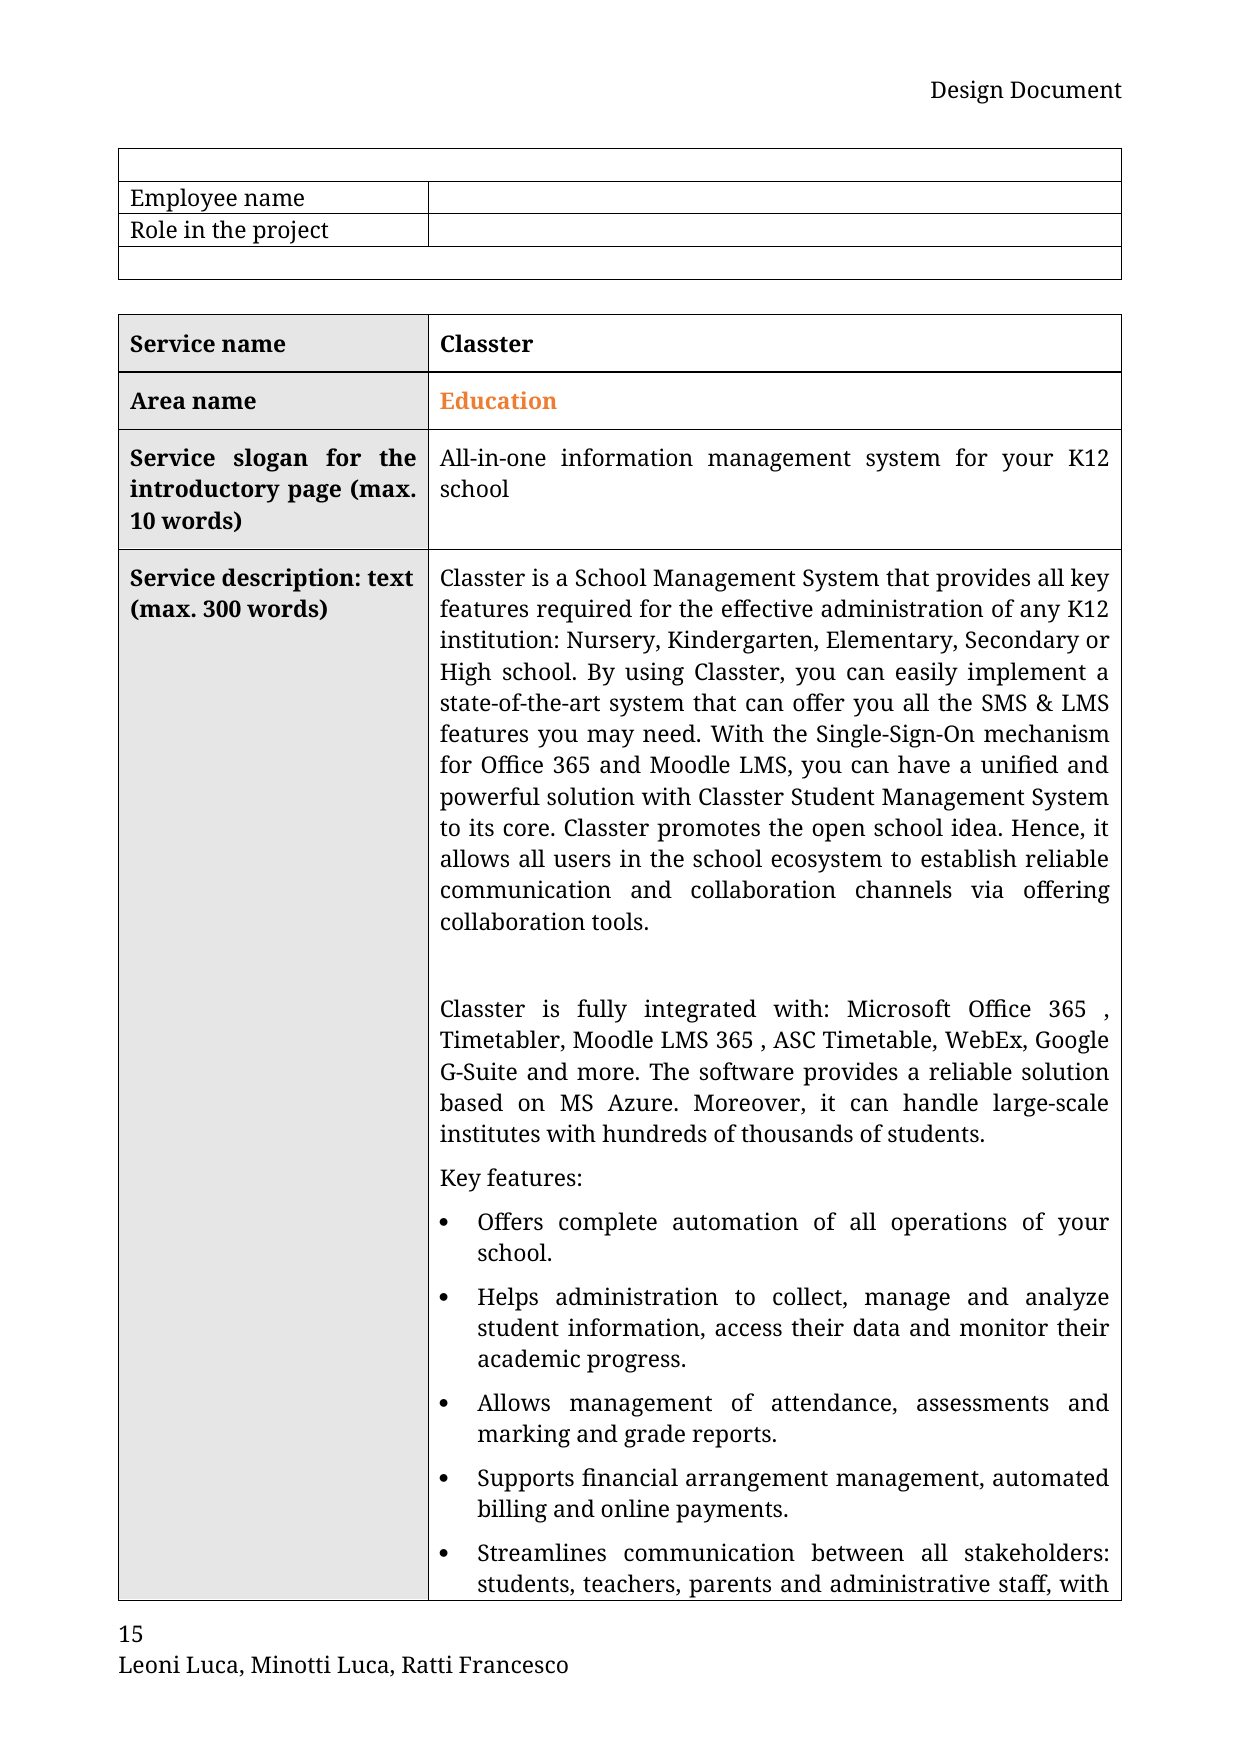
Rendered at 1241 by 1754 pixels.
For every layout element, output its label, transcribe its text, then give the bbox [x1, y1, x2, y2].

table_cell Education [429, 373, 1121, 429]
table_cell Employee name [119, 182, 428, 213]
table_cell [119, 149, 1121, 181]
table_cell [429, 182, 1121, 213]
table_cell Area name [119, 373, 428, 429]
table_header Service name [119, 315, 428, 371]
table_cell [429, 550, 1121, 1599]
table_cell Service slogan for the introductory page (max. 10 words) [119, 430, 428, 548]
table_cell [119, 550, 428, 1599]
table_cell [429, 214, 1121, 246]
table_cell All-in-one information management system for your K12 school [429, 430, 1121, 548]
table_header Classter [429, 315, 1121, 371]
table_cell [119, 247, 1121, 279]
table_cell Role in the project [119, 214, 428, 246]
